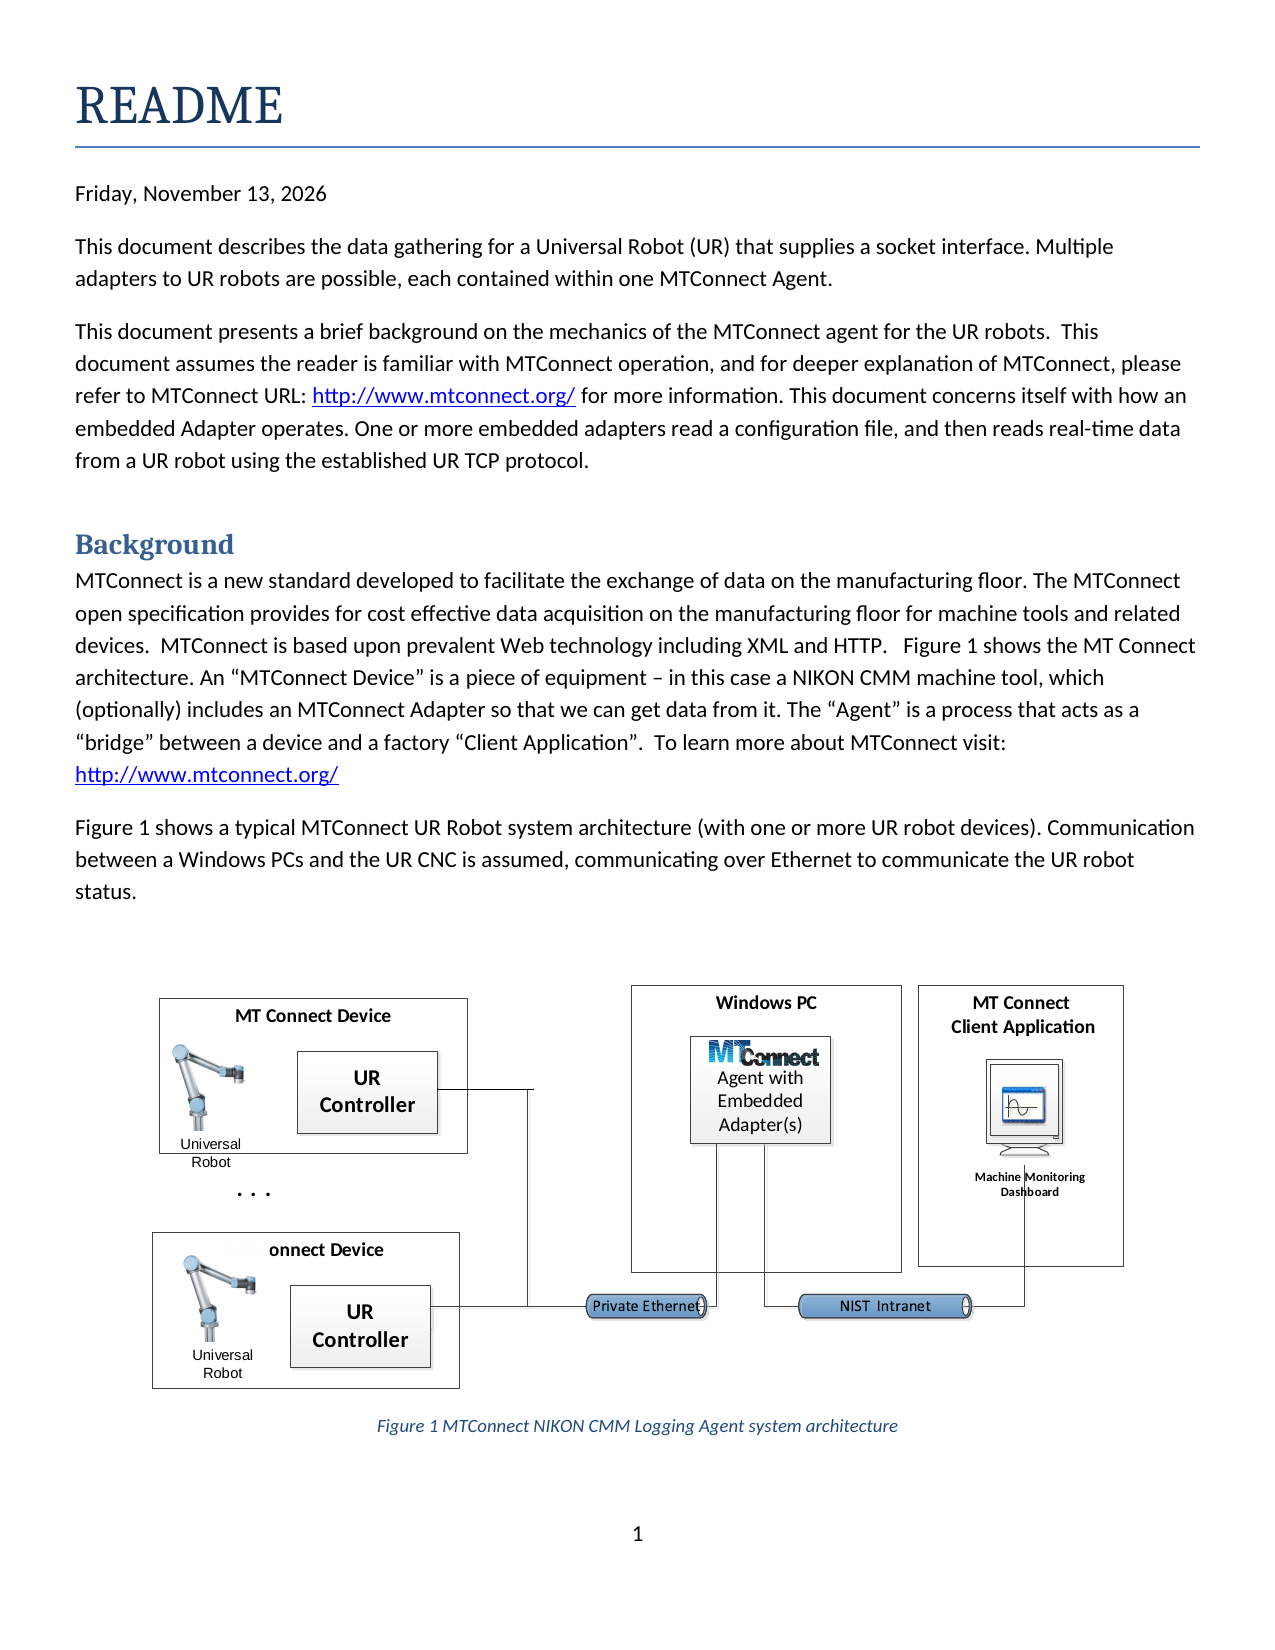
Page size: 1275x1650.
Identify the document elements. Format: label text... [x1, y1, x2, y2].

text This document presents a brief background on the mechanics of the MTConnect agent for the UR robots. This document assumes the reader is familiar with MTConnect operation, and for deeper explanation of MTConnect, please refer to MTConnect URL: http://www.mtconnect.org/ for more information. This document concerns itself with how an embedded Adapter operates. One or more embedded adapters read a configuration file, and then reads real-time data from a UR robot using the established UR TCP protocol. [75, 317, 1200, 474]
text Monday, October 16, 2017 [75, 179, 1200, 207]
text MTConnect is a new standard developed to facilitate the exchange of data on the manufacturing floor. The MTConnect open specification provides for cost effective data acquisition on the manufacturing floor for machine tools and related devices. MTConnect is based upon prevalent Web technology including XML and HTTP. Figure 1 shows the MT Connect architecture. An “MTConnect Device” is a piece of equipment – in this case a NIKON CMM machine tool, which (optionally) includes an MTConnect Adapter so that we can get data from it. The “Agent” is a process that acts as a “bridge” between a device and a factory “Client Application”. To learn more about MTConnect visit: http://www.mtconnect.org/ [75, 567, 1200, 788]
text Figure 1 shows a typical MTConnect UR Robot system architecture (with one or more UR robot devices). Communication between a Windows PCs and the UR CNC is assumed, communicating over Ethernet to communicate the UR robot status. [75, 813, 1200, 905]
text This document describes the data gathering for a Universal Robot (UR) that supplies a socket interface. Multiple adapters to UR robots are possible, each contained within one MTConnect Agent. [75, 232, 1200, 292]
title README [75, 75, 1200, 146]
subtitle Background [75, 528, 1200, 562]
